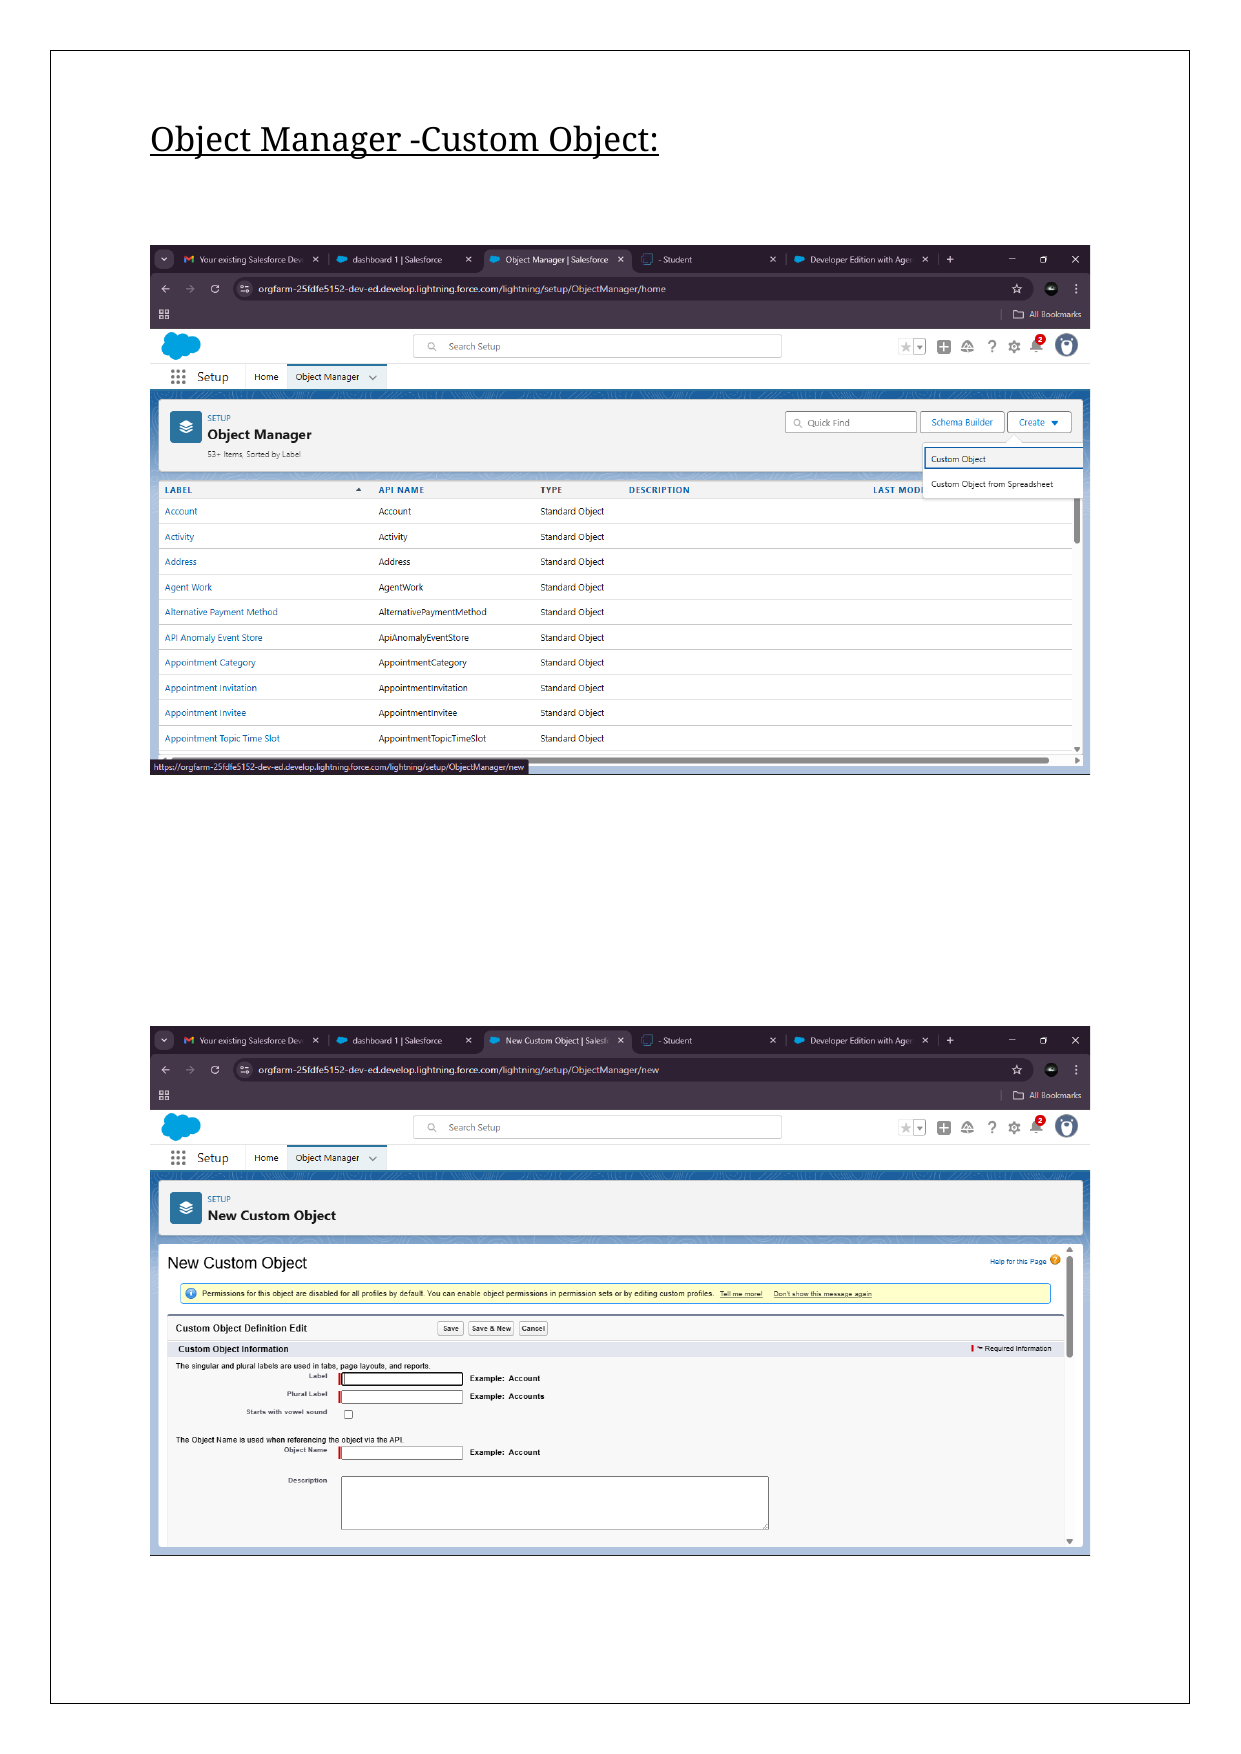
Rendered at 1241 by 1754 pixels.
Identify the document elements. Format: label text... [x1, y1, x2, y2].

text Object Manager -Custom Object: [150, 116, 1090, 161]
picture [150, 245, 1091, 775]
picture [150, 1026, 1091, 1556]
